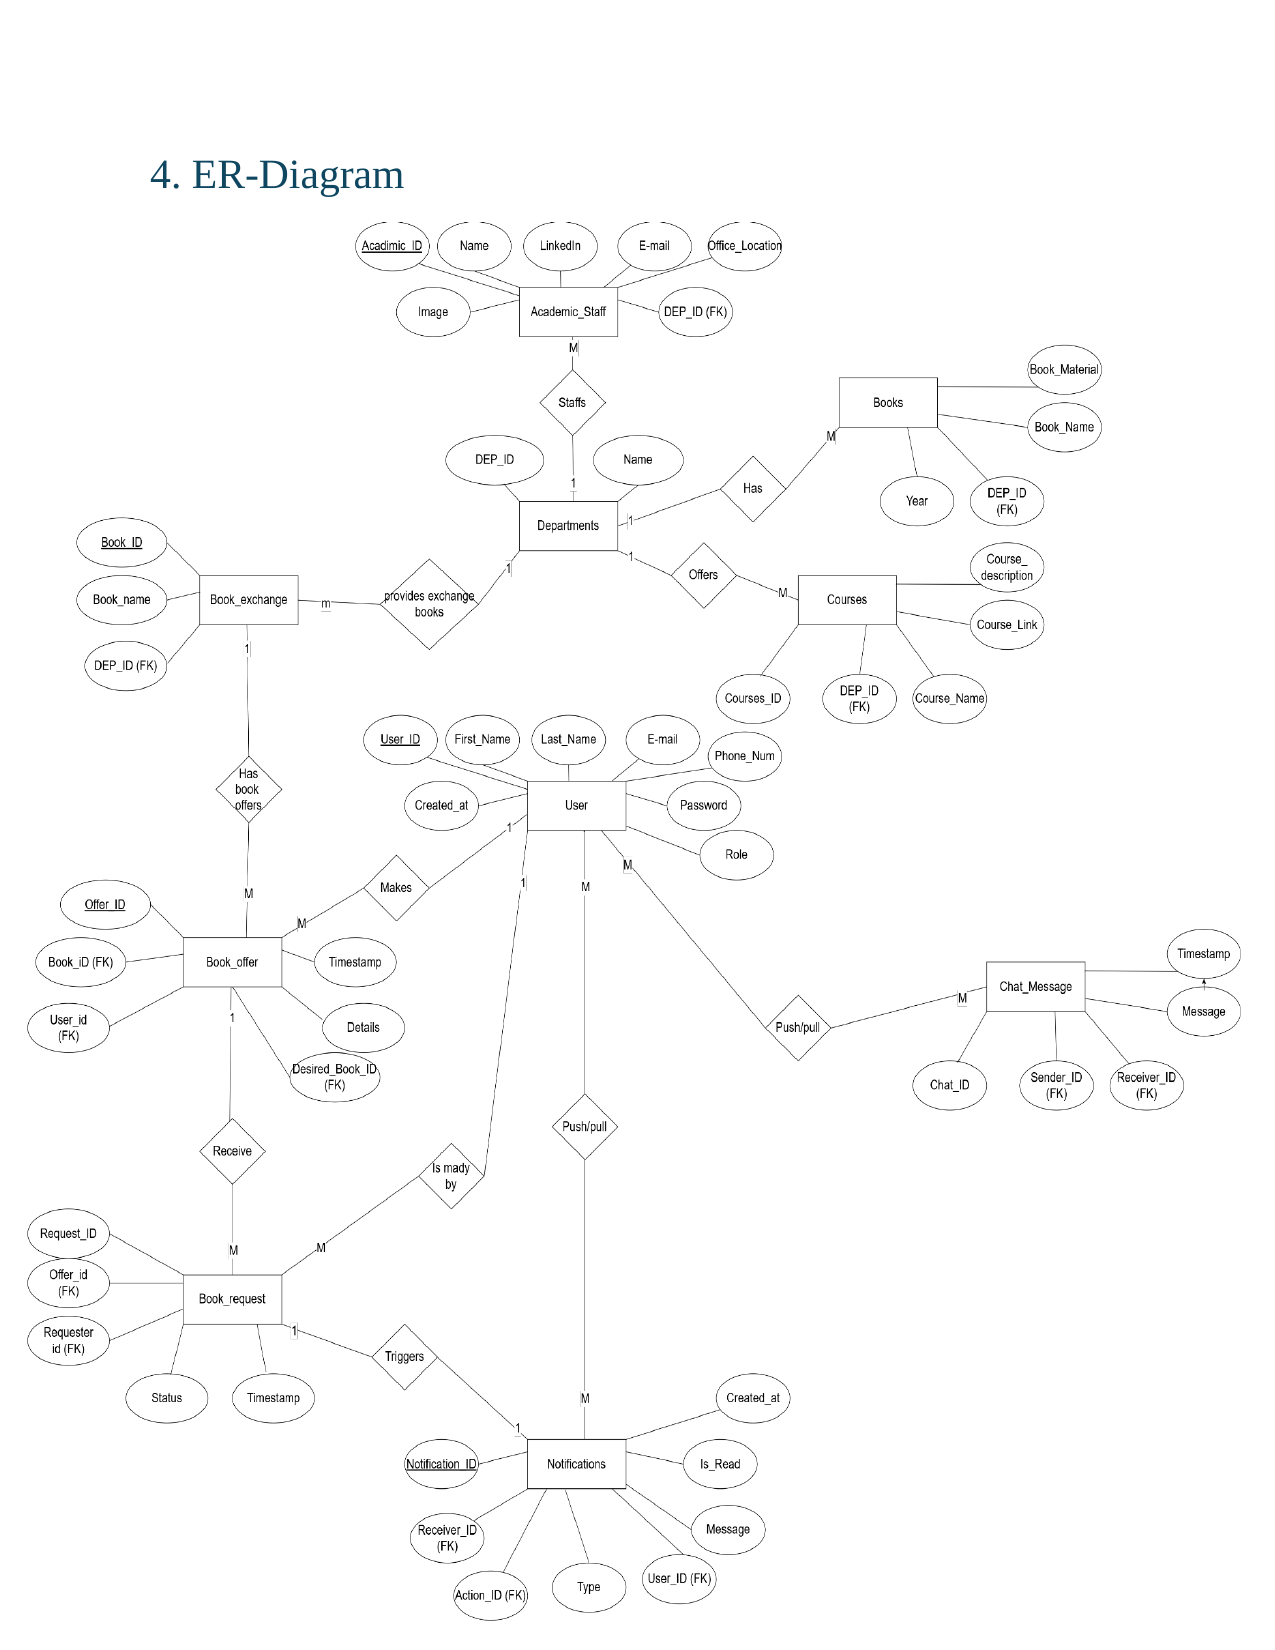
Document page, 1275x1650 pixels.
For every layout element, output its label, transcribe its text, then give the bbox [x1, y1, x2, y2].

subtitle 4. ER-Diagram [150, 150, 1125, 198]
picture [27, 222, 1241, 1621]
